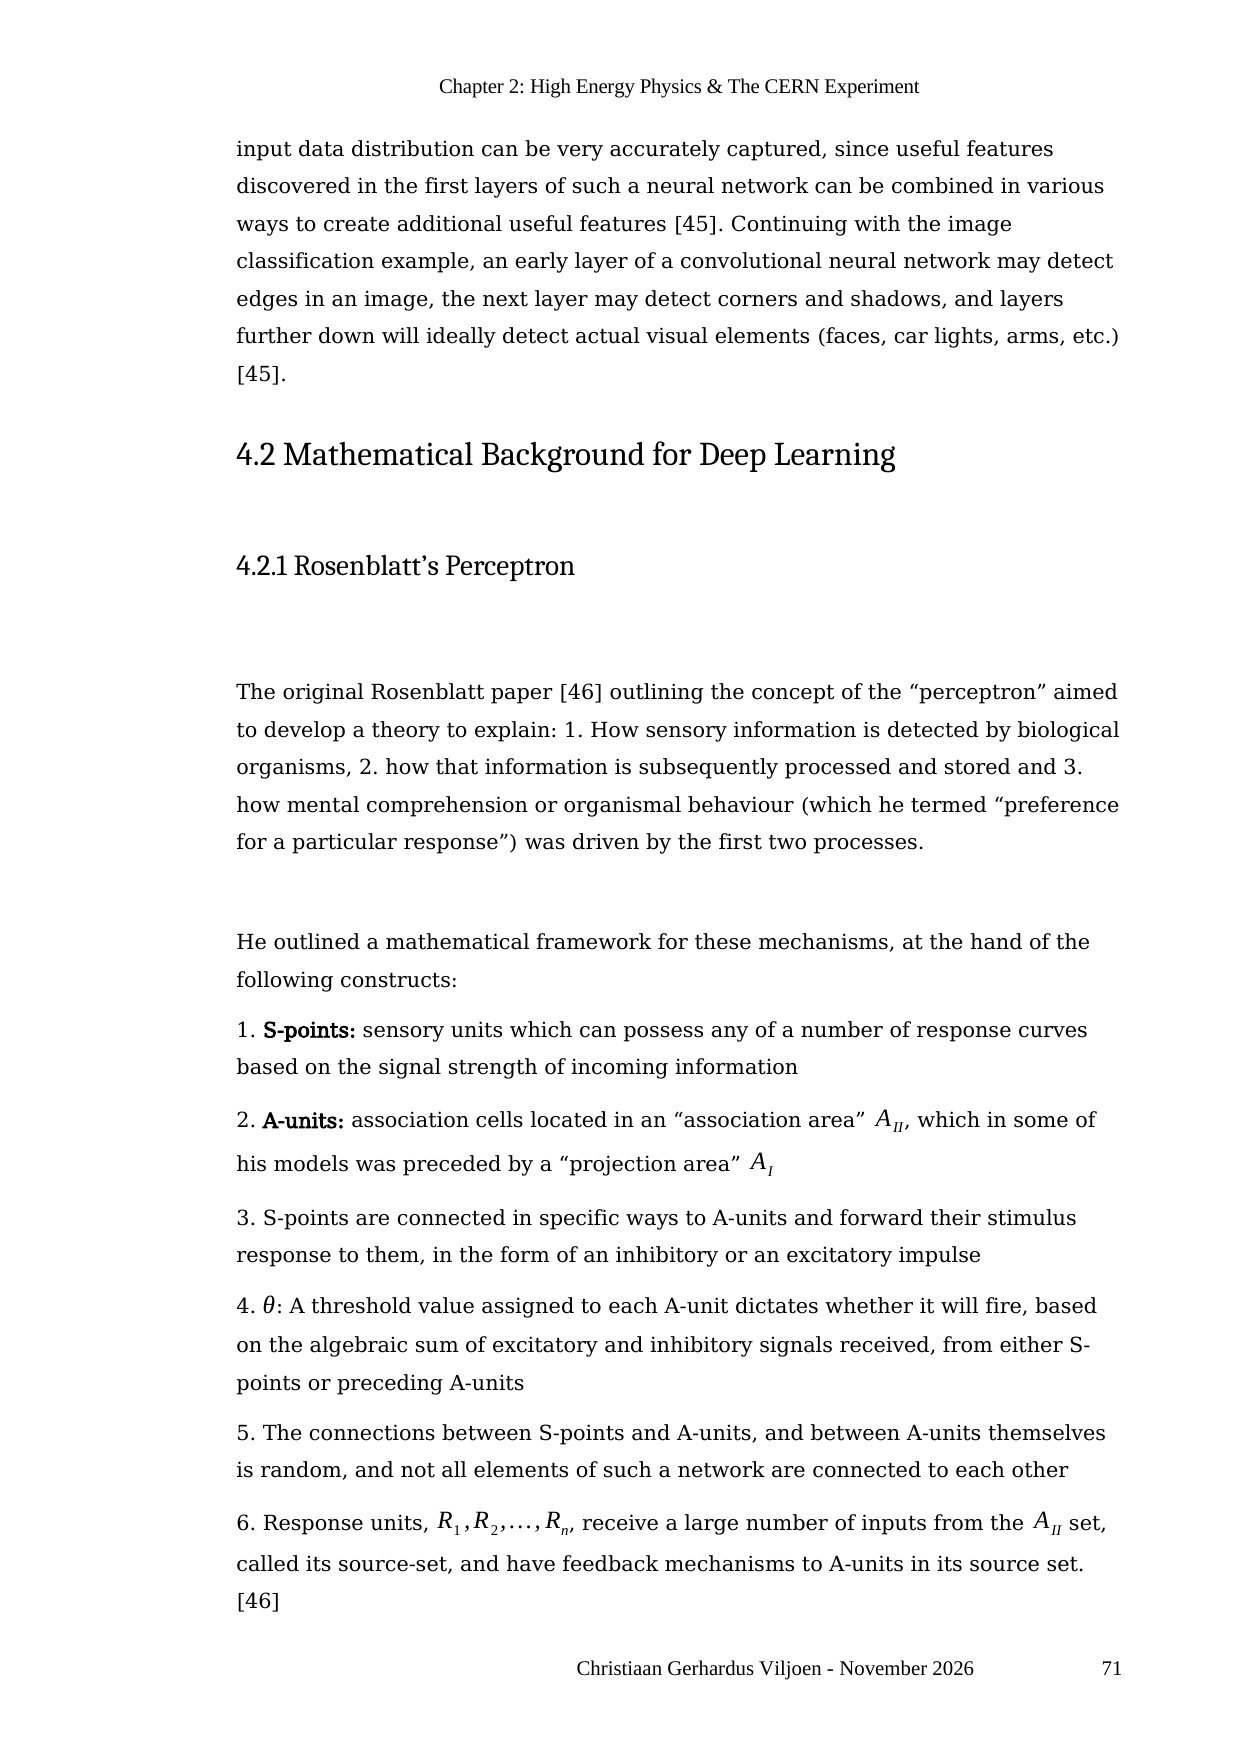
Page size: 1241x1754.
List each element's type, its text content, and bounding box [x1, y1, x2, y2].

subtitle Rosenblatt’s Perceptron [236, 549, 1122, 583]
text 1. S-points: sensory units which can possess any of a number of response curves based on the signal strength of incoming information [236, 1017, 1122, 1079]
text 3. S-points are connected in specific ways to A-units and forward their stimulus response to them, in the form of an inhibitory or an excitatory impulse [236, 1204, 1122, 1267]
text He outlined a mathematical framework for these mechanisms, at the hand of the following constructs: [236, 929, 1122, 992]
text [236, 135, 1122, 385]
text 4. : A threshold value assigned to each A-unit dictates whether it will fire, based on the algebraic sum of excitatory and inhibitory signals received, from either S-points or preceding A-units [236, 1292, 1122, 1394]
text The original Rosenblatt paper outlining the concept of the “perceptron” aimed to develop a theory to explain: 1. How sensory information is detected by biological organisms, 2. how that information is subsequently processed and stored and 3. how mental comprehension or organismal behaviour (which he termed “preference for a particular response”) was driven by the first two processes. [236, 679, 1122, 854]
text 5. The connections between S-points and A-units, and between A-units themselves is random, and not all elements of such a network are connected to each other [236, 1419, 1122, 1482]
text 2. A-units: association cells located in an “association area” , which in some of his models was preceded by a “projection area” [236, 1104, 1122, 1179]
text 6. Response units, , receive a large number of inputs from the set, called its source-set, and have feedback mechanisms to A-units in its source set. [236, 1507, 1122, 1613]
subtitle Mathematical Background for Deep Learning [236, 435, 1122, 474]
